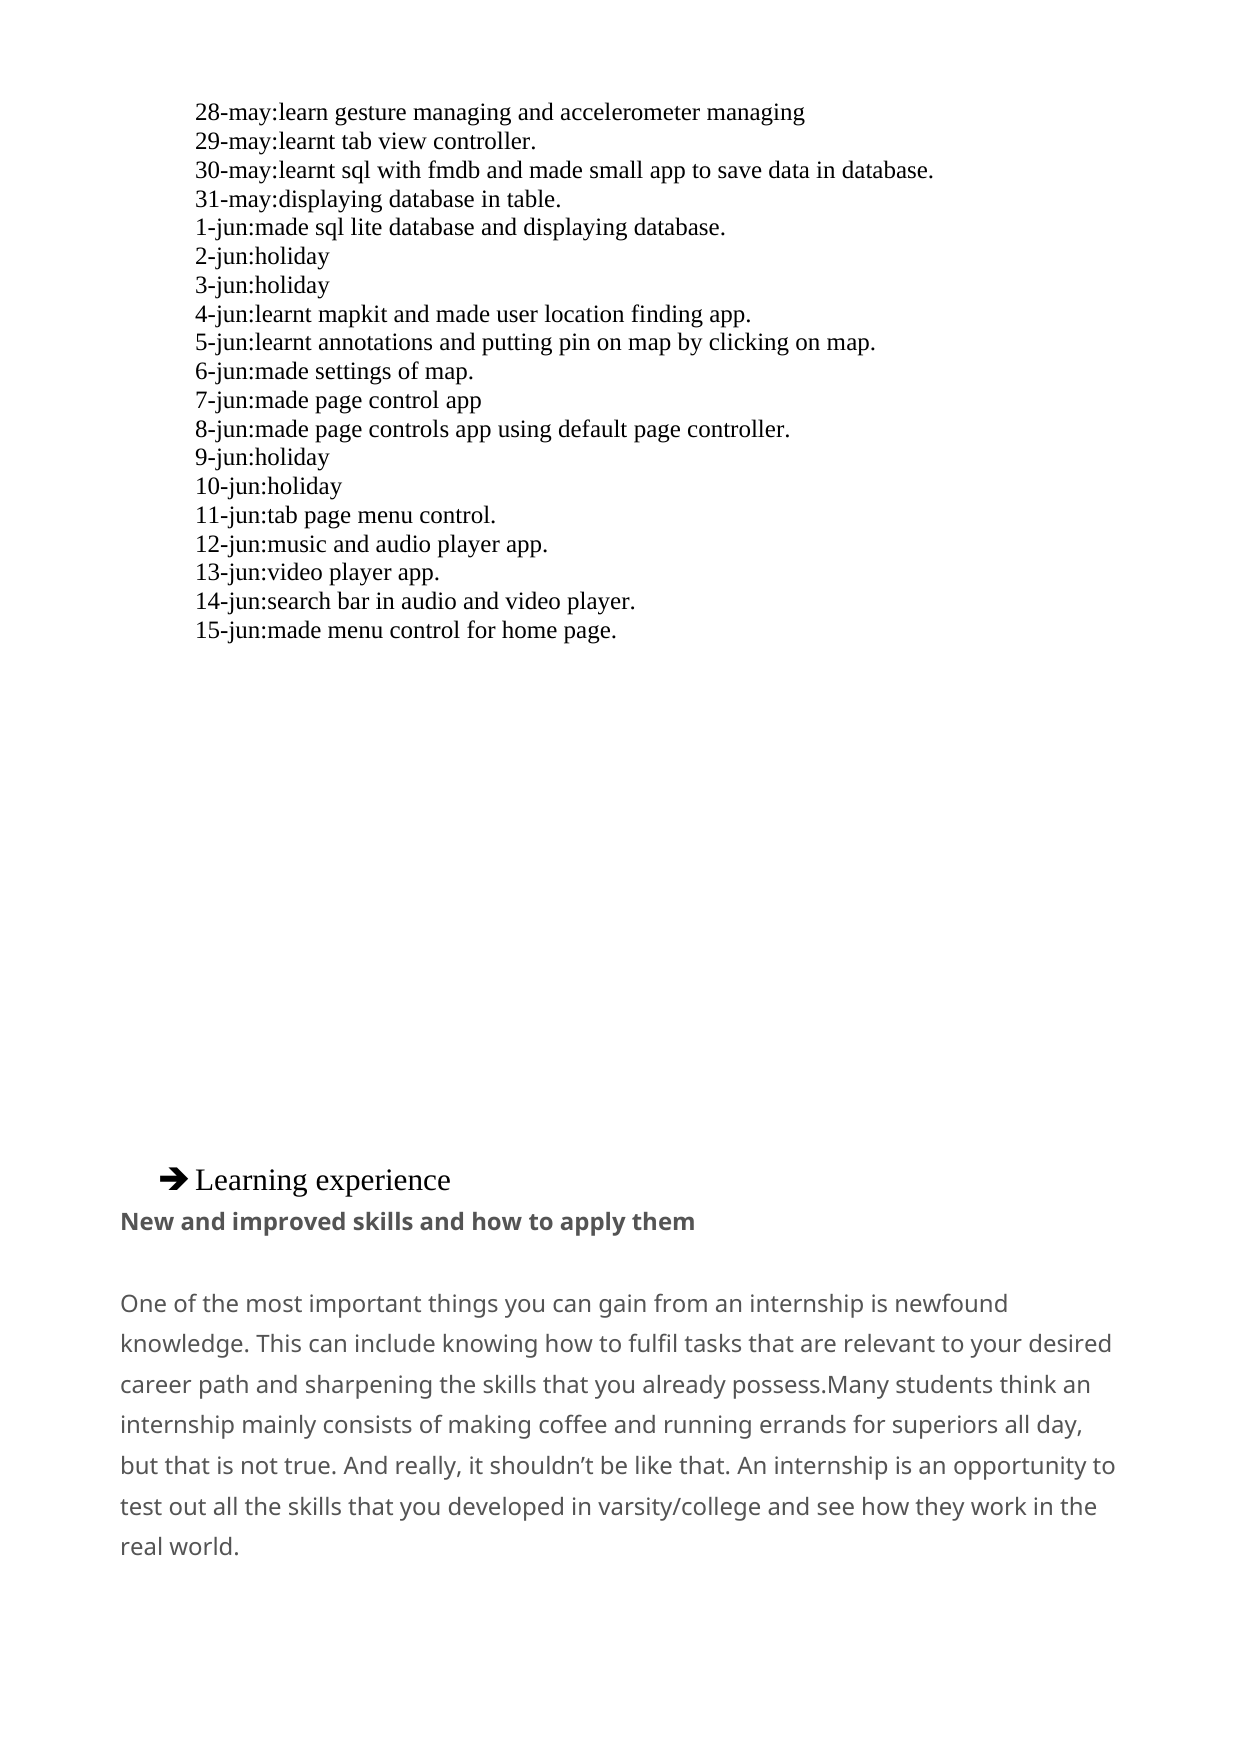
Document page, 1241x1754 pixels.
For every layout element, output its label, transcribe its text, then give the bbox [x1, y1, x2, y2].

text 30-may:learnt sql with fmdb and made small app to save data in database. [195, 155, 1120, 184]
text 5-jun:learnt annotations and putting pin on map by clicking on map. [195, 327, 1120, 356]
text 3-jun:holiday [195, 270, 1120, 299]
text 11-jun:tab page menu control. [195, 500, 1120, 529]
text 6-jun:made settings of map. [195, 356, 1120, 385]
text 28-may:learn gesture managing and accelerometer managing [195, 97, 1120, 126]
text 8-jun:made page controls app using default page controller. [195, 414, 1120, 442]
text One of the most important things you can gain from an internship is newfound knowledge. This can include knowing how to fulfil tasks that are relevant to your desired career path and sharpening the skills that you already possess.Many students think an internship mainly consists of making coffee and running errands for superiors all day, but that is not true. And really, it shouldn’t be like that. An internship is an opportunity to test out all the skills that you developed in varsity/college and see how they work in the real world. [120, 1278, 1120, 1563]
text 15-jun:made menu control for home page. [195, 615, 1120, 644]
text 14-jun:search bar in audio and video player. [195, 586, 1120, 615]
text 4-jun:learnt mapkit and made user location finding app. [195, 299, 1120, 327]
text 1-jun:made sql lite database and displaying database. [195, 212, 1120, 241]
text 10-jun:holiday [195, 471, 1120, 500]
text 7-jun:made page control app [195, 385, 1120, 414]
text 9-jun:holiday [195, 442, 1120, 471]
text New and improved skills and how to apply them [120, 1197, 1120, 1238]
list Learning experience [157, 1161, 1120, 1197]
text 2-jun:holiday [195, 241, 1120, 270]
text 12-jun:music and audio player app. [195, 529, 1120, 557]
text 29-may:learnt tab view controller. [195, 126, 1120, 155]
text 31-may:displaying database in table. [195, 184, 1120, 212]
text 13-jun:video player app. [195, 557, 1120, 586]
